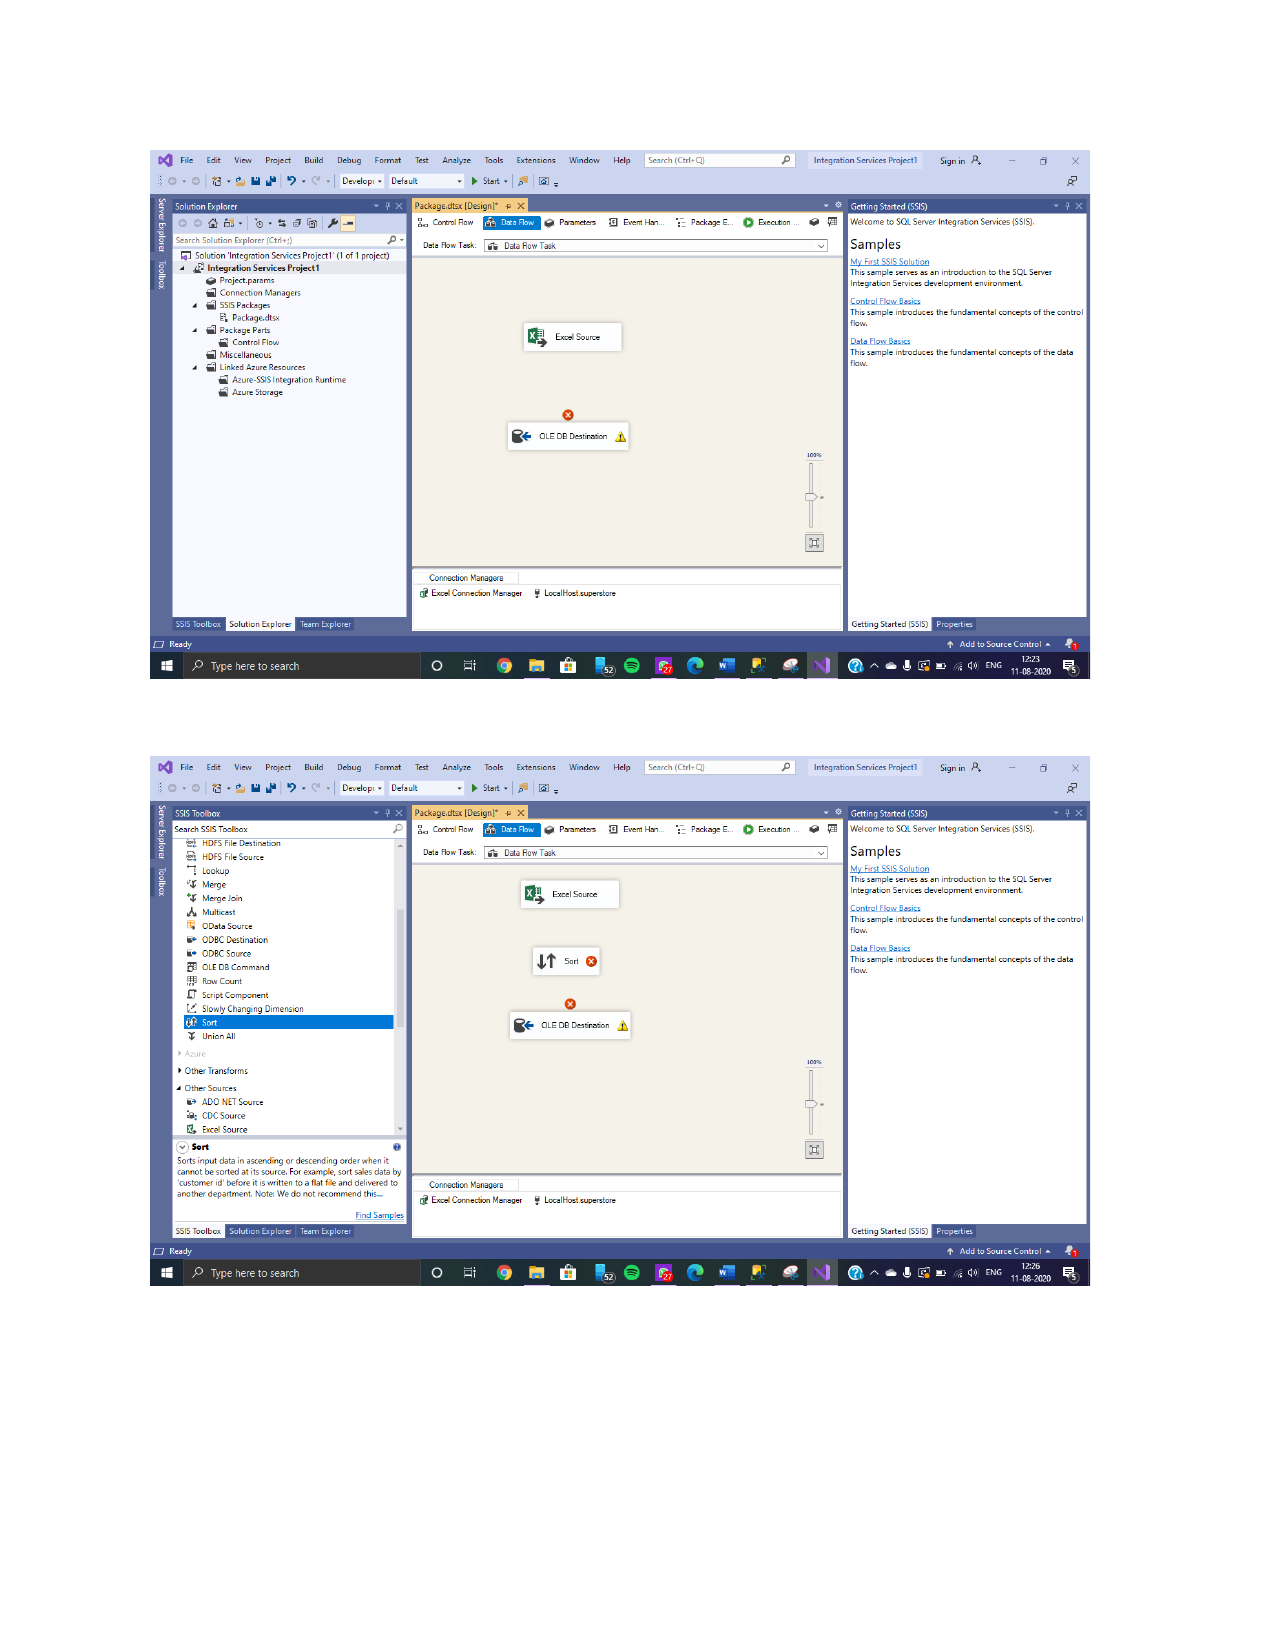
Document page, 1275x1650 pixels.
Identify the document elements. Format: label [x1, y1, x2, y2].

picture [150, 756, 1091, 1286]
picture [150, 150, 1091, 679]
